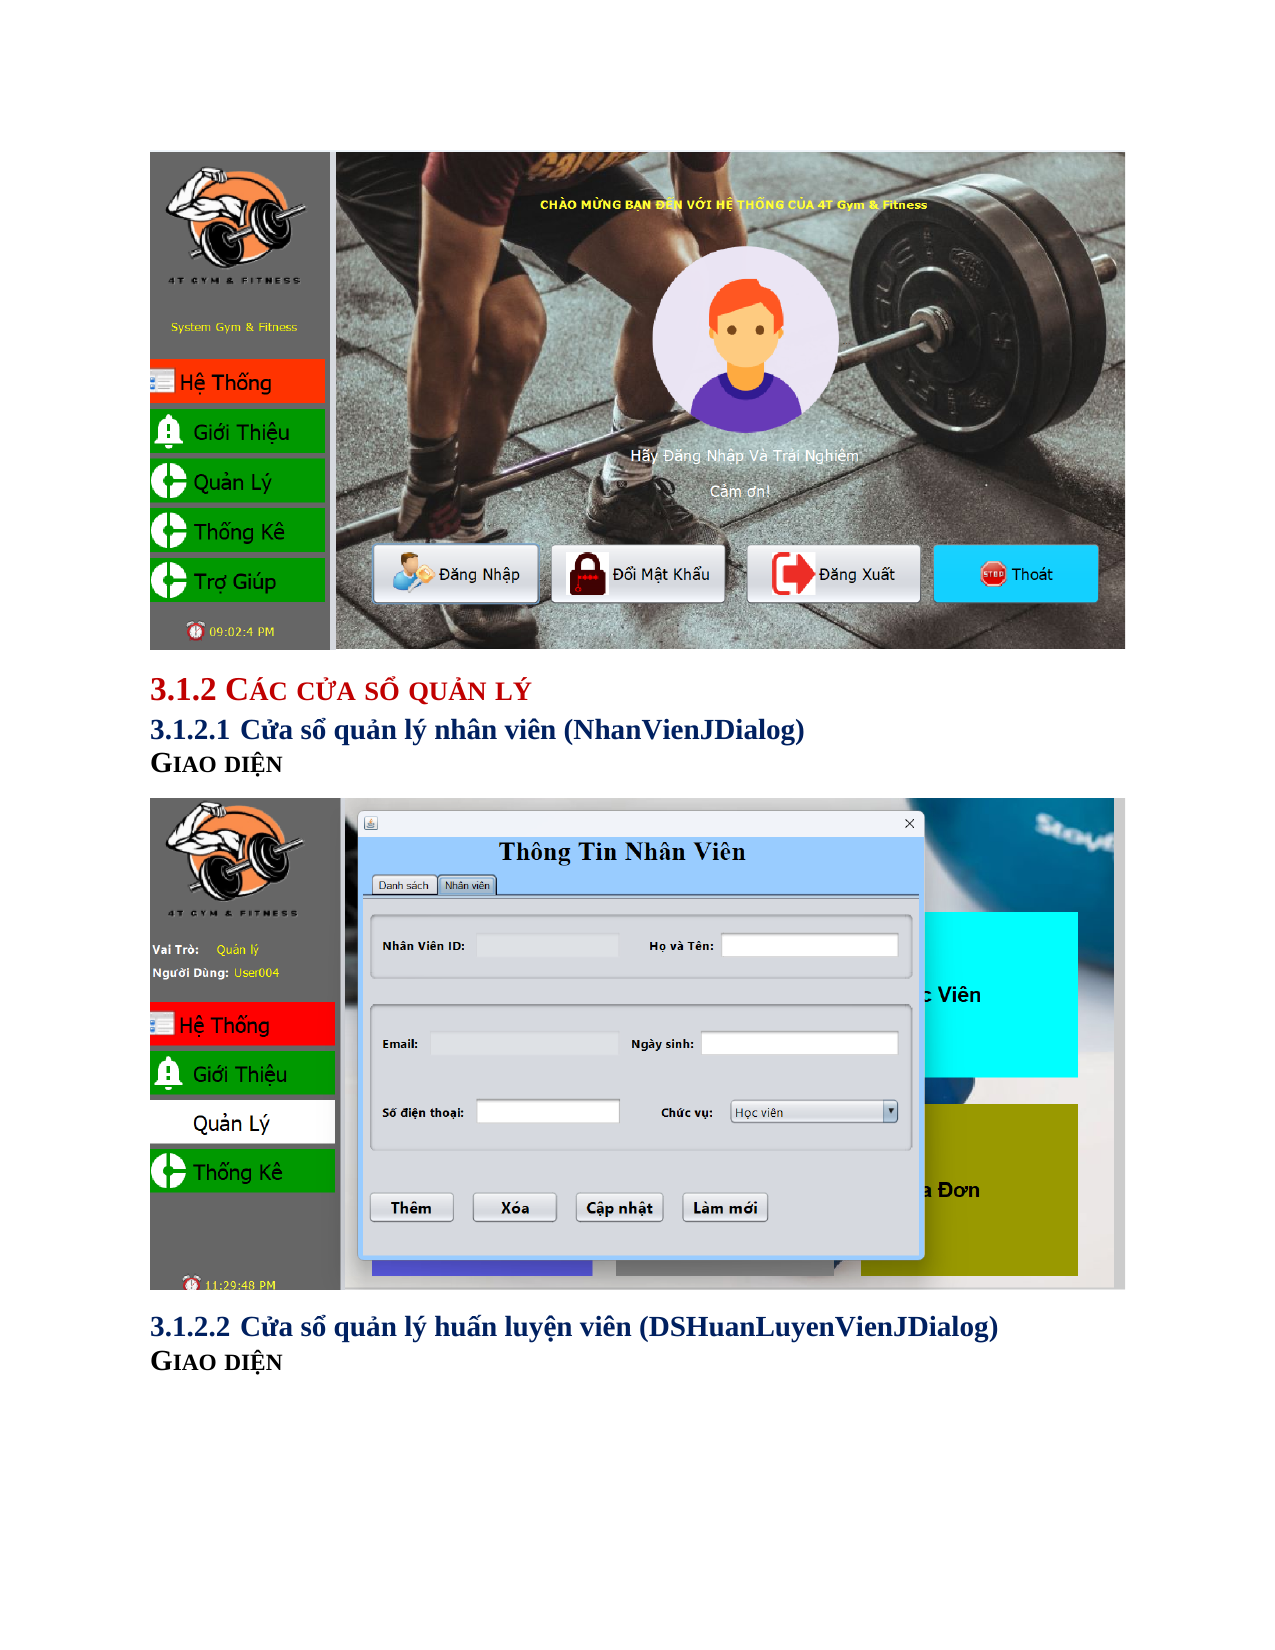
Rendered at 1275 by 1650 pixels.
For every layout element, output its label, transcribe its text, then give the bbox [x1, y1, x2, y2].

picture [150, 150, 1125, 650]
subtitle Cửa sổ quản lý huấn luyện viên (DSHuanLuyenVienJDialog) [150, 1309, 1125, 1343]
subtitle Các cửa sổ quản lý [150, 669, 1125, 708]
picture [150, 798, 1125, 1290]
text Giao diện [150, 1343, 1125, 1376]
subtitle Cửa sổ quản lý nhân viên (NhanVienJDialog) [150, 712, 1125, 745]
text Giao diện [150, 745, 1125, 779]
